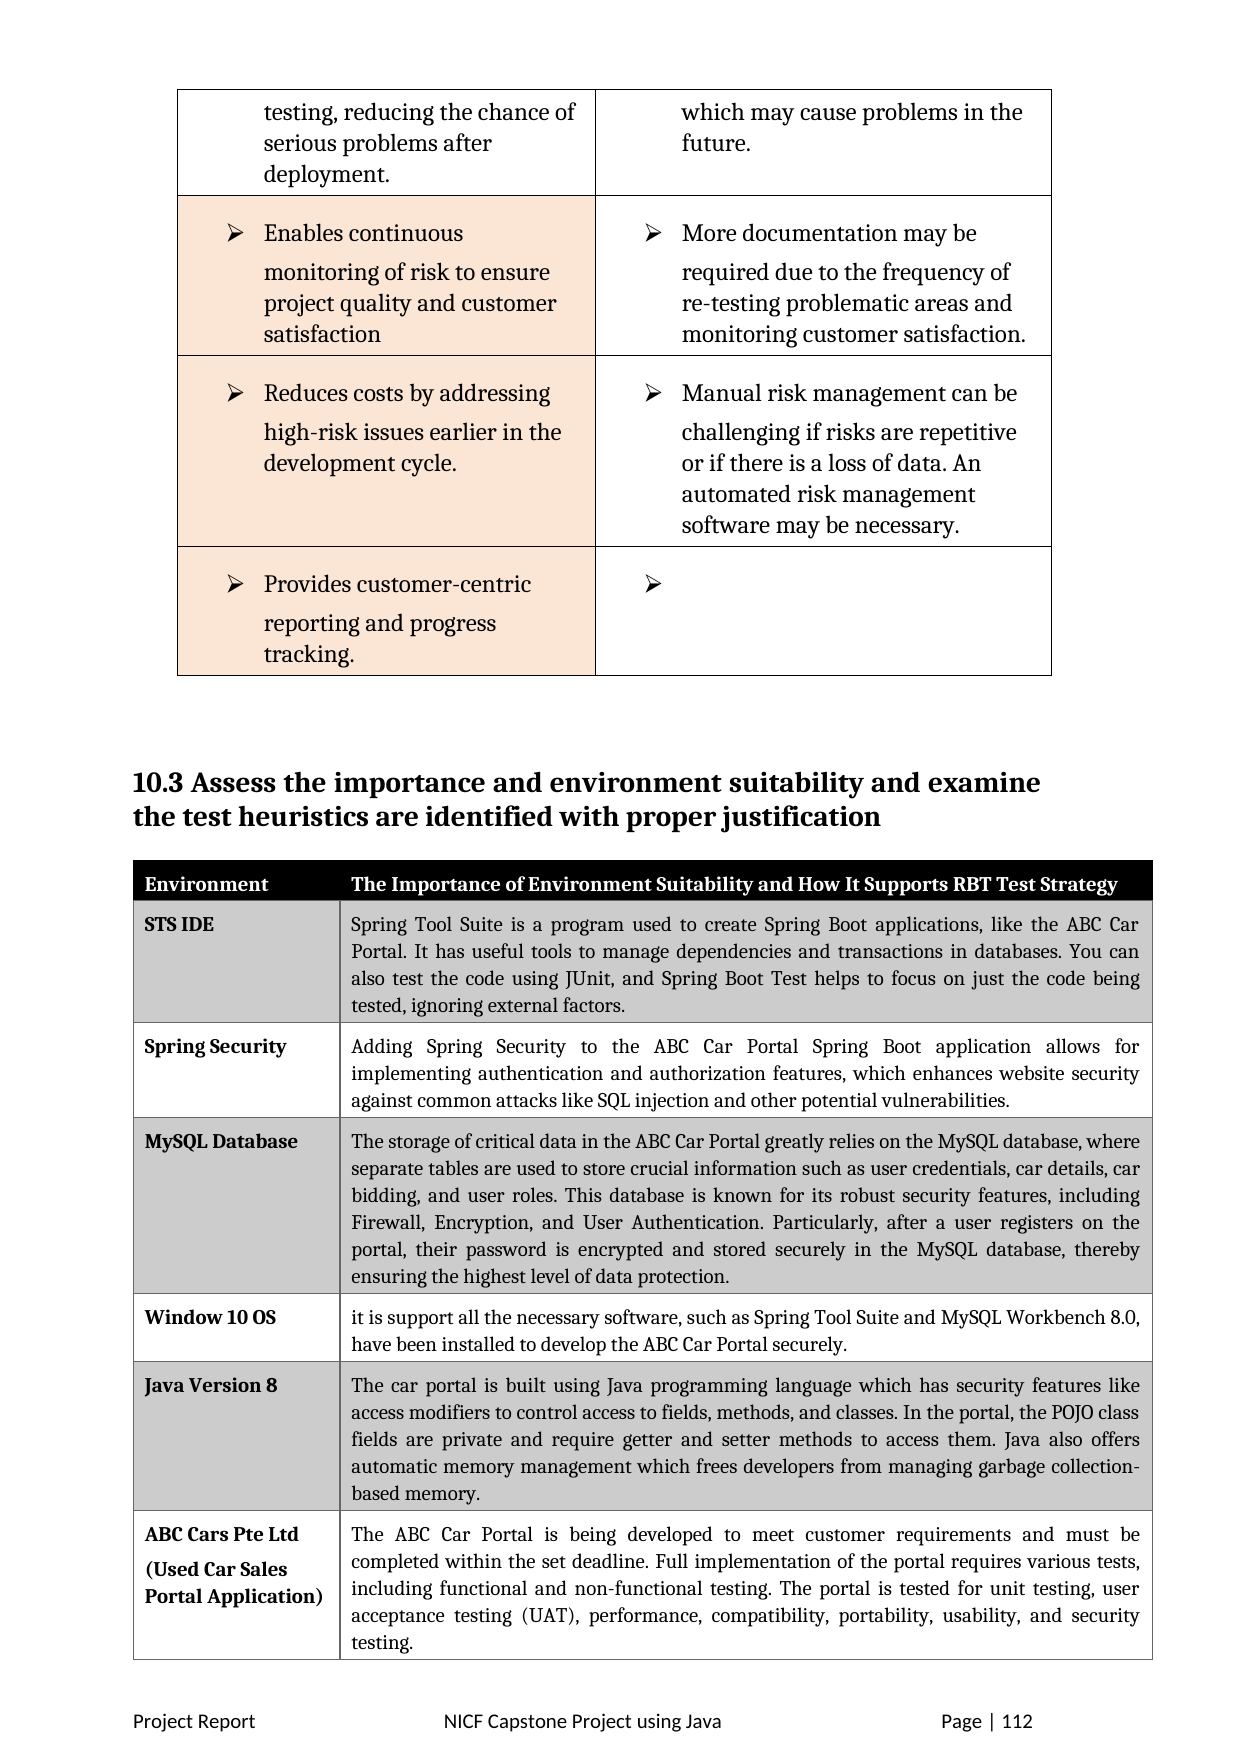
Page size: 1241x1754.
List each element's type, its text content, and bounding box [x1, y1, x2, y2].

text 10.3 Assess the importance and environment suitability and examine the test heuristics are identified with proper justification [133, 766, 1042, 833]
table_cell Java Version 8 [134, 1362, 339, 1510]
table_cell Window 10 OS [134, 1294, 339, 1361]
table_cell STS IDE [134, 901, 339, 1022]
table_cell Manual risk management can be challenging if risks are repetitive or if there is a loss of data. An automated risk management software may be necessary. [596, 356, 1051, 546]
table_cell ABC Cars Pte Ltd (Used Car Sales Portal Application) [134, 1511, 339, 1659]
table_cell Reduces costs by addressing high-risk issues earlier in the development cycle. [178, 356, 595, 546]
table_cell it is support all the necessary software, such as Spring Tool Suite and MySQL Workbench 8.0, have been installed to develop the ABC Car Portal securely. [341, 1294, 1152, 1361]
table_cell Spring Tool Suite is a program used to create Spring Boot applications, like the ABC Car Portal. It has useful tools to manage dependencies and transactions in databases. You can also test the code using JUnit, and Spring Boot Test helps to focus on just the code being tested, ignoring external factors. [341, 901, 1152, 1022]
table_header Environment [134, 861, 339, 900]
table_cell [596, 90, 1051, 195]
table_cell MySQL Database [134, 1118, 339, 1293]
table_cell The storage of critical data in the ABC Car Portal greatly relies on the MySQL database, where separate tables are used to store crucial information such as user credentials, car details, car bidding, and user roles. This database is known for its robust security features, including Firewall, Encryption, and User Authentication. Particularly, after a user registers on the portal, their password is encrypted and stored securely in the MySQL database, thereby ensuring the highest level of data protection. [341, 1118, 1152, 1293]
table_cell Adding Spring Security to the ABC Car Portal Spring Boot application allows for implementing authentication and authorization features, which enhances website security against common attacks like SQL injection and other potential vulnerabilities. [341, 1023, 1152, 1117]
table_cell Provides customer-centric reporting and progress tracking. [178, 547, 595, 675]
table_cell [178, 90, 595, 195]
table_header The Importance of Environment Suitability and How It Supports RBT Test Strategy [341, 861, 1152, 900]
table_cell Enables continuous monitoring of risk to ensure project quality and customer satisfaction [178, 196, 595, 355]
table_cell Spring Security [134, 1023, 339, 1117]
table_cell The car portal is built using Java programming language which has security features like access modifiers to control access to fields, methods, and classes. In the portal, the POJO class fields are private and require getter and setter methods to access them. Java also offers automatic memory management which frees developers from managing garbage collection-based memory. [341, 1362, 1152, 1510]
table_cell More documentation may be required due to the frequency of re-testing problematic areas and monitoring customer satisfaction. [596, 196, 1051, 355]
table_cell The ABC Car Portal is being developed to meet customer requirements and must be completed within the set deadline. Full implementation of the portal requires various tests, including functional and non-functional testing. The portal is tested for unit testing, user acceptance testing (UAT), performance, compatibility, portability, usability, and security testing. [341, 1511, 1152, 1659]
table_cell [596, 547, 1051, 675]
